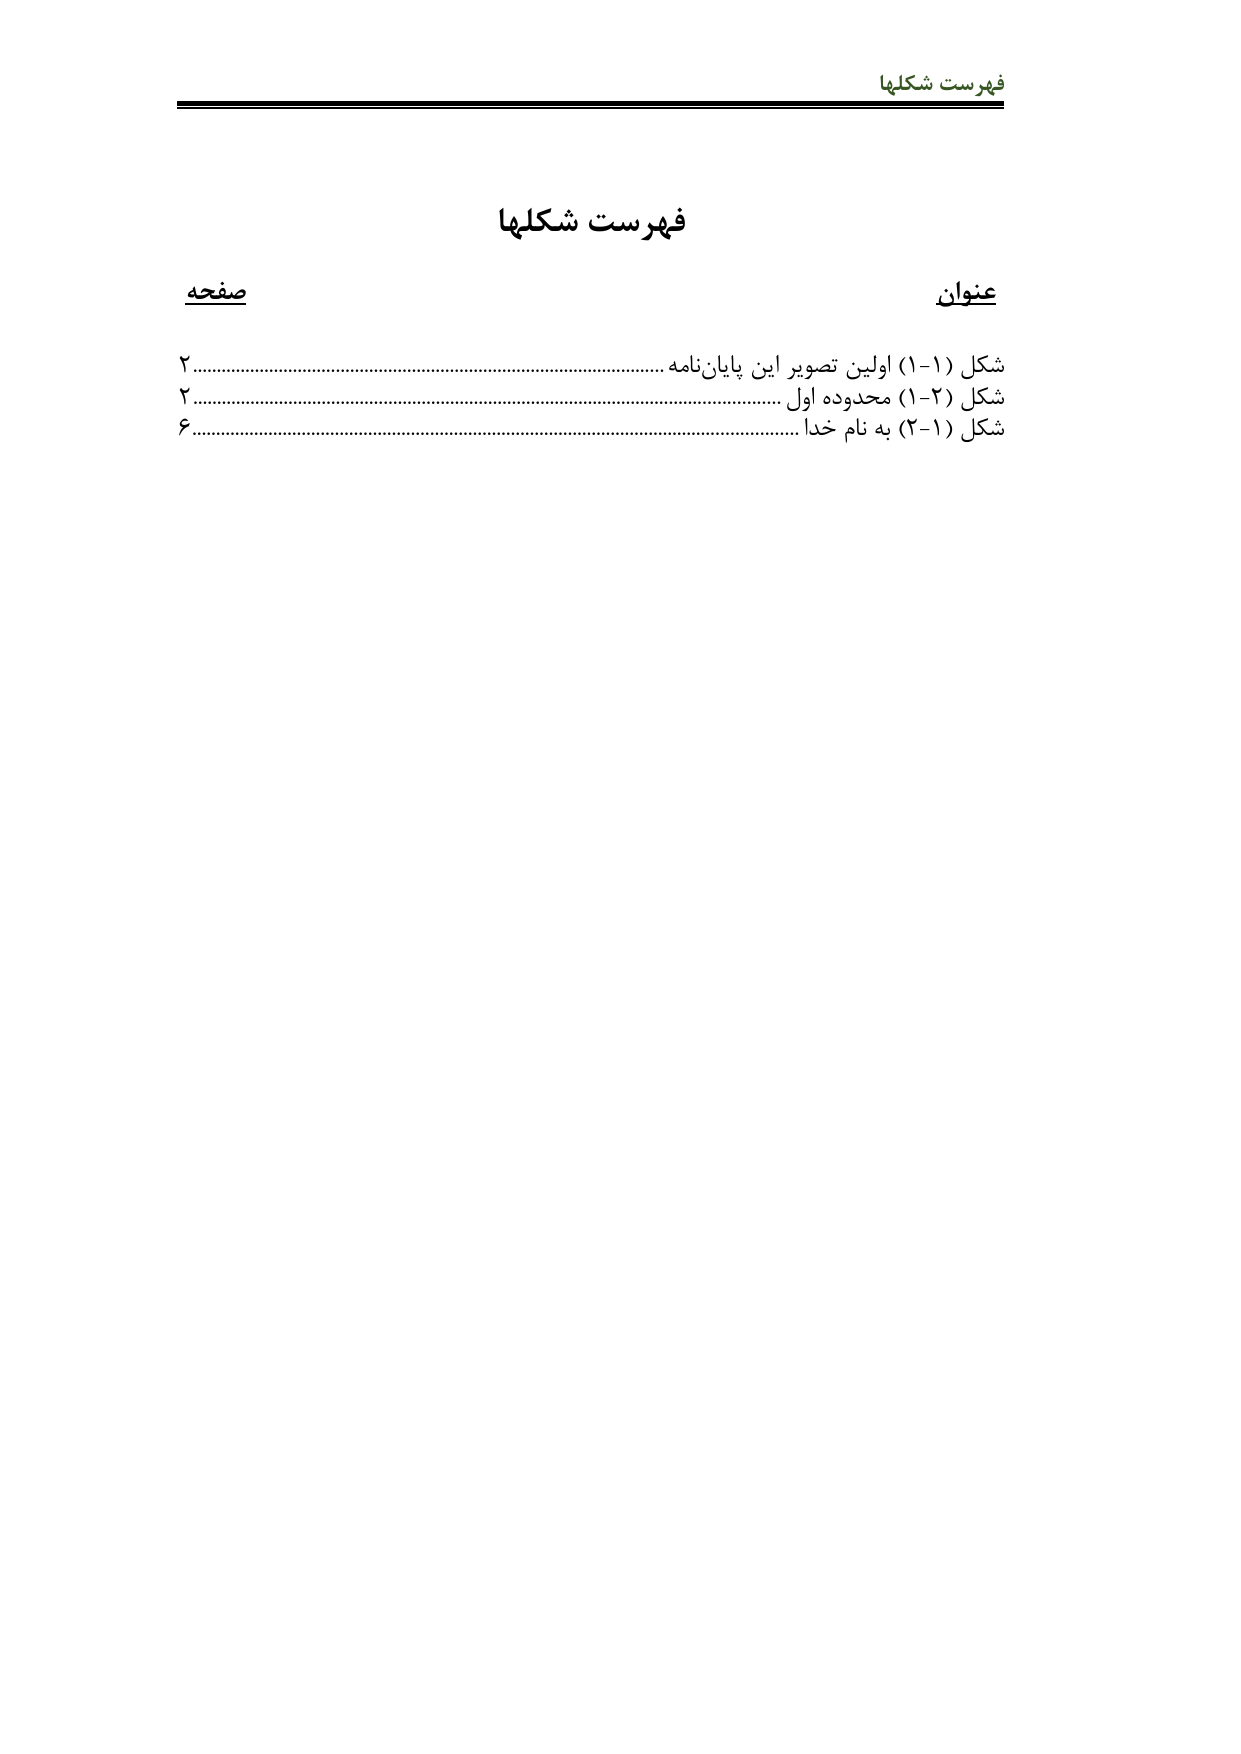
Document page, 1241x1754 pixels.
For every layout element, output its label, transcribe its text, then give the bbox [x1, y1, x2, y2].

text شکل (1-1) اولین تصویر این پایان‌نامه 2 [177, 345, 1004, 382]
text شکل (1-2) به نام خدا 6 [177, 416, 1004, 446]
text عنوان صفحه [177, 281, 1004, 310]
text شکل (2-1) محدوده اول 2 [177, 385, 1004, 414]
text فهرست شکلها [177, 206, 1004, 244]
